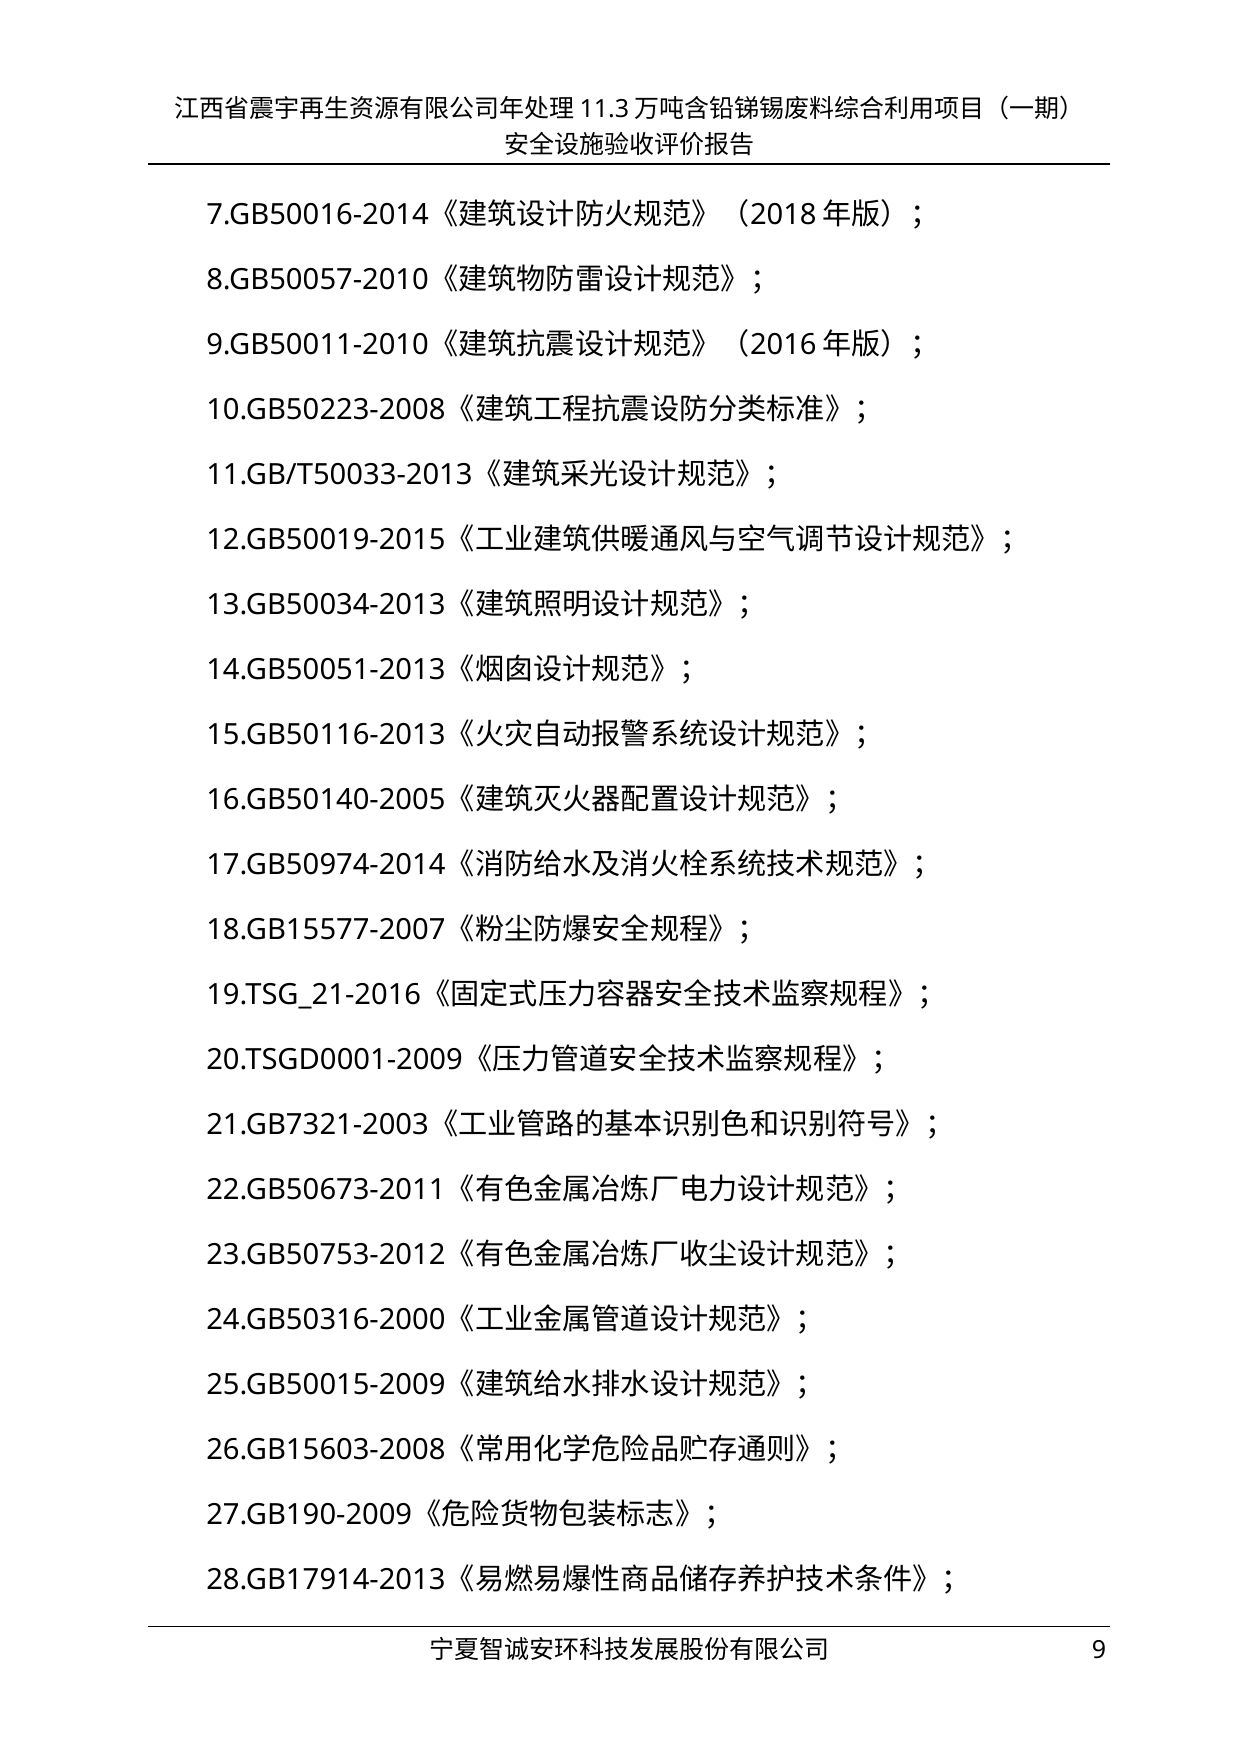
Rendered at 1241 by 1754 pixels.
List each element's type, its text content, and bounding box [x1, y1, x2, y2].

text 28.GB17914-2013《易燃易爆性商品储存养护技术条件》； [148, 1545, 1110, 1610]
text 20.TSGD0001-2009《压力管道安全技术监察规程》； [148, 1025, 1110, 1090]
text 13.GB50034-2013《建筑照明设计规范》； [148, 570, 1110, 635]
text 17.GB50974-2014《消防给水及消火栓系统技术规范》； [148, 830, 1110, 895]
text 9.GB50011-2010《建筑抗震设计规范》（2016年版）； [148, 310, 1110, 375]
text 12.GB50019-2015《工业建筑供暖通风与空气调节设计规范》； [148, 505, 1110, 570]
text 8.GB50057-2010《建筑物防雷设计规范》； [148, 245, 1110, 310]
text 24.GB50316-2000《工业金属管道设计规范》； [148, 1285, 1110, 1350]
text 23.GB50753-2012《有色金属冶炼厂收尘设计规范》； [148, 1220, 1110, 1285]
text 22.GB50673-2011《有色金属冶炼厂电力设计规范》； [148, 1155, 1110, 1220]
text 11.GB/T50033-2013《建筑采光设计规范》； [148, 440, 1110, 505]
text 7.GB50016-2014《建筑设计防火规范》（2018年版）； [148, 180, 1110, 245]
text 25.GB50015-2009《建筑给水排水设计规范》； [148, 1350, 1110, 1415]
text 19.TSG_21-2016《固定式压力容器安全技术监察规程》； [148, 960, 1110, 1025]
text 21.GB7321-2003《工业管路的基本识别色和识别符号》； [148, 1090, 1110, 1155]
text 10.GB50223-2008《建筑工程抗震设防分类标准》； [148, 375, 1110, 440]
text 18.GB15577-2007《粉尘防爆安全规程》； [148, 895, 1110, 960]
text 14.GB50051-2013《烟囱设计规范》； [148, 635, 1110, 700]
text 27.GB190-2009《危险货物包装标志》； [148, 1480, 1110, 1545]
text 26.GB15603-2008《常用化学危险品贮存通则》； [148, 1415, 1110, 1480]
text 15.GB50116-2013《火灾自动报警系统设计规范》； [148, 700, 1110, 765]
text 16.GB50140-2005《建筑灭火器配置设计规范》； [148, 765, 1110, 830]
